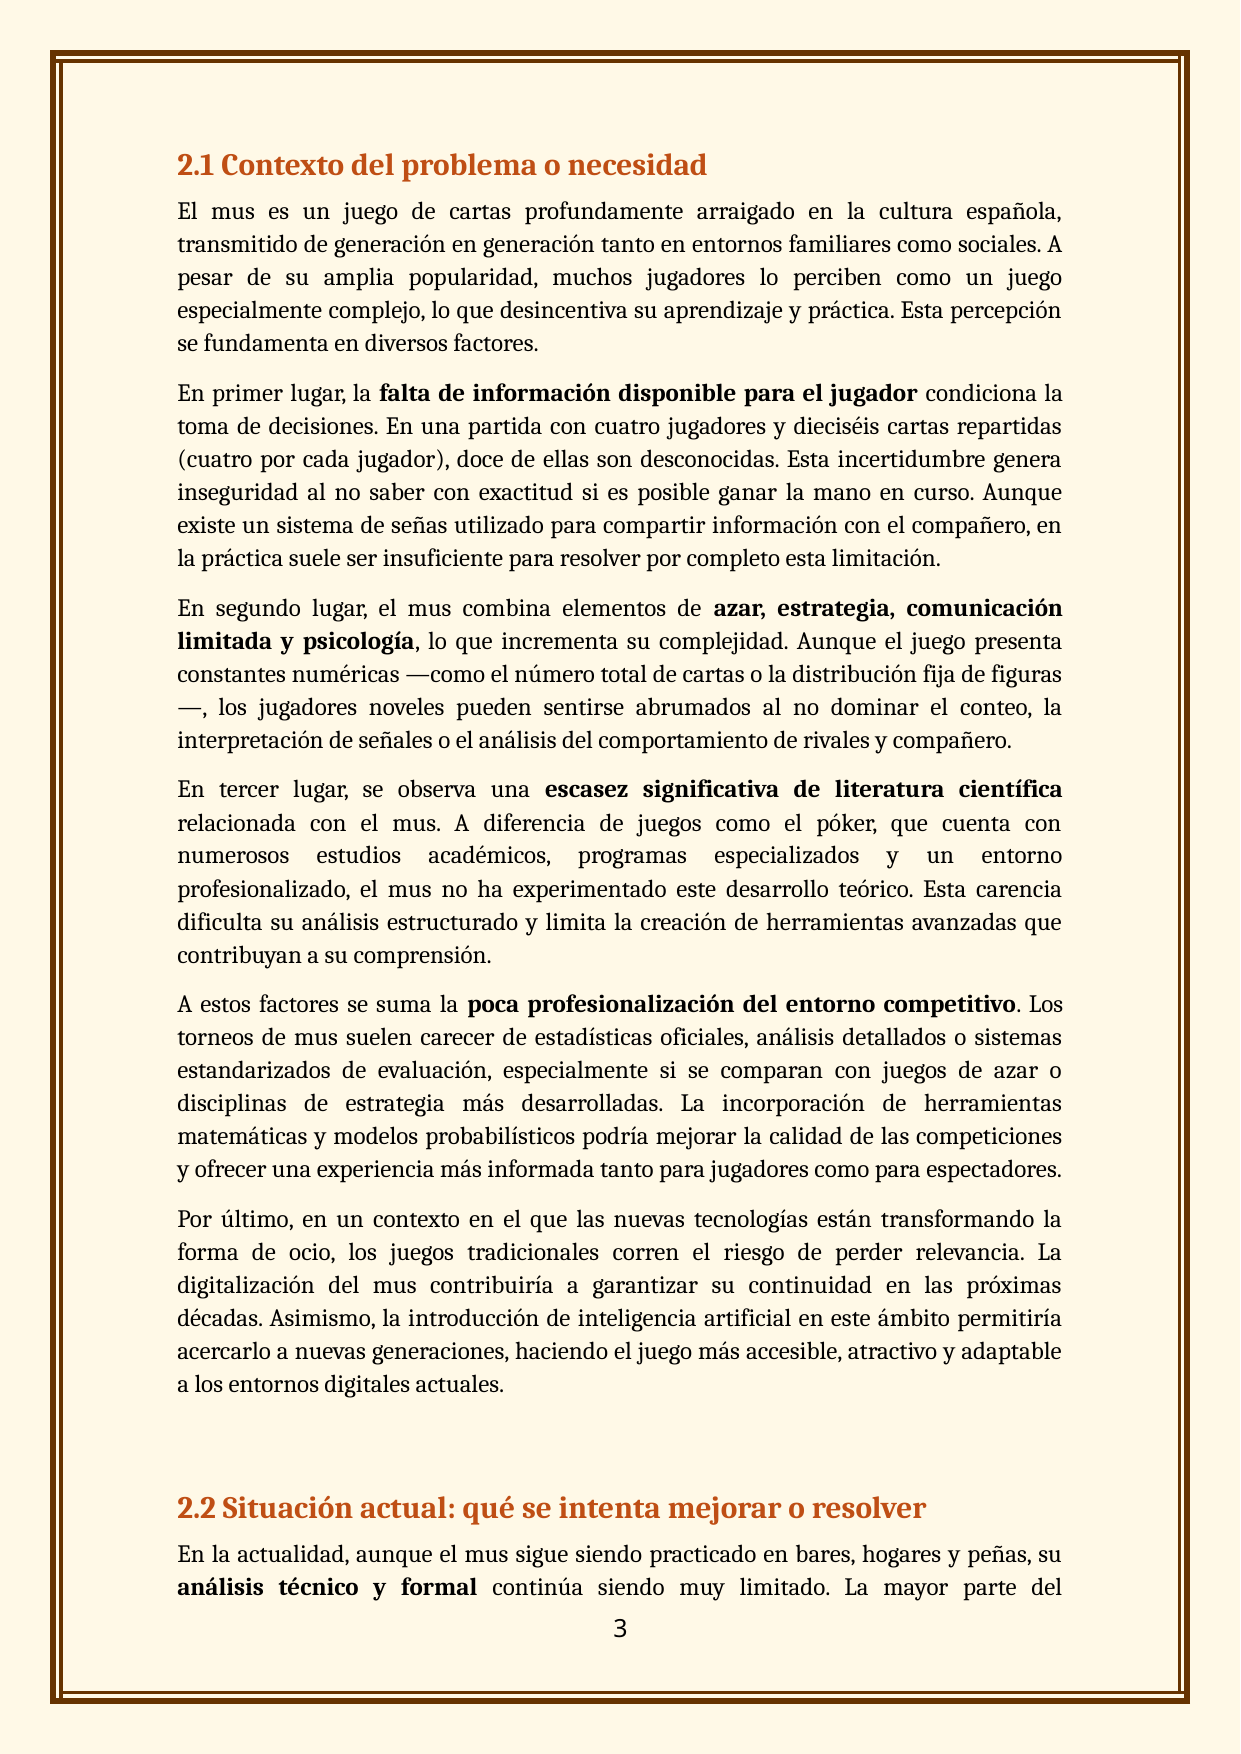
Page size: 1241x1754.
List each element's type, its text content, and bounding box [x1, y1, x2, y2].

text En primer lugar, la falta de información disponible para el jugador condiciona la toma de decisiones. En una partida con cuatro jugadores y dieciséis cartas repartidas (cuatro por cada jugador), doce de ellas son desconocidas. Esta incertidumbre genera inseguridad al no saber con exactitud si es posible ganar la mano en curso. Aunque existe un sistema de señas utilizado para compartir información con el compañero, en la práctica suele ser insuficiente para resolver por completo esta limitación. [177, 379, 1063, 573]
subtitle 2.2 Situación actual: qué se intenta mejorar o resolver [177, 1490, 1063, 1526]
text El mus es un juego de cartas profundamente arraigado en la cultura española, transmitido de generación en generación tanto en entornos familiares como sociales. A pesar de su amplia popularidad, muchos jugadores lo perciben como un juego especialmente complejo, lo que desincentiva su aprendizaje y práctica. Esta percepción se fundamenta en diversos factores. [177, 197, 1063, 358]
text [177, 1540, 1063, 1602]
text En segundo lugar, el mus combina elementos de azar, estrategia, comunicación limitada y psicología, lo que incrementa su complejidad. Aunque el juego presenta constantes numéricas —como el número total de cartas o la distribución fija de figuras—, los jugadores noveles pueden sentirse abrumados al no dominar el conteo, la interpretación de señales o el análisis del comportamiento de rivales y compañero. [177, 594, 1063, 754]
text En tercer lugar, se observa una escasez significativa de literatura científica relacionada con el mus. A diferencia de juegos como el póker, que cuenta con numerosos estudios académicos, programas especializados y un entorno profesionalizado, el mus no ha experimentado este desarrollo teórico. Esta carencia dificulta su análisis estructurado y limita la creación de herramientas avanzadas que contribuyan a su comprensión. [177, 775, 1063, 969]
text A estos factores se suma la poca profesionalización del entorno competitivo. Los torneos de mus suelen carecer de estadísticas oficiales, análisis detallados o sistemas estandarizados de evaluación, especialmente si se comparan con juegos de azar o disciplinas de estrategia más desarrolladas. La incorporación de herramientas matemáticas y modelos probabilísticos podría mejorar la calidad de las competiciones y ofrecer una experiencia más informada tanto para jugadores como para espectadores. [177, 990, 1063, 1184]
text Por último, en un contexto en el que las nuevas tecnologías están transformando la forma de ocio, los juegos tradicionales corren el riesgo de perder relevancia. La digitalización del mus contribuiría a garantizar su continuidad en las próximas décadas. Asimismo, la introducción de inteligencia artificial en este ámbito permitiría acercarlo a nuevas generaciones, haciendo el juego más accesible, atractivo y adaptable a los entornos digitales actuales. [177, 1205, 1063, 1399]
subtitle 2.1 Contexto del problema o necesidad [177, 147, 1063, 183]
